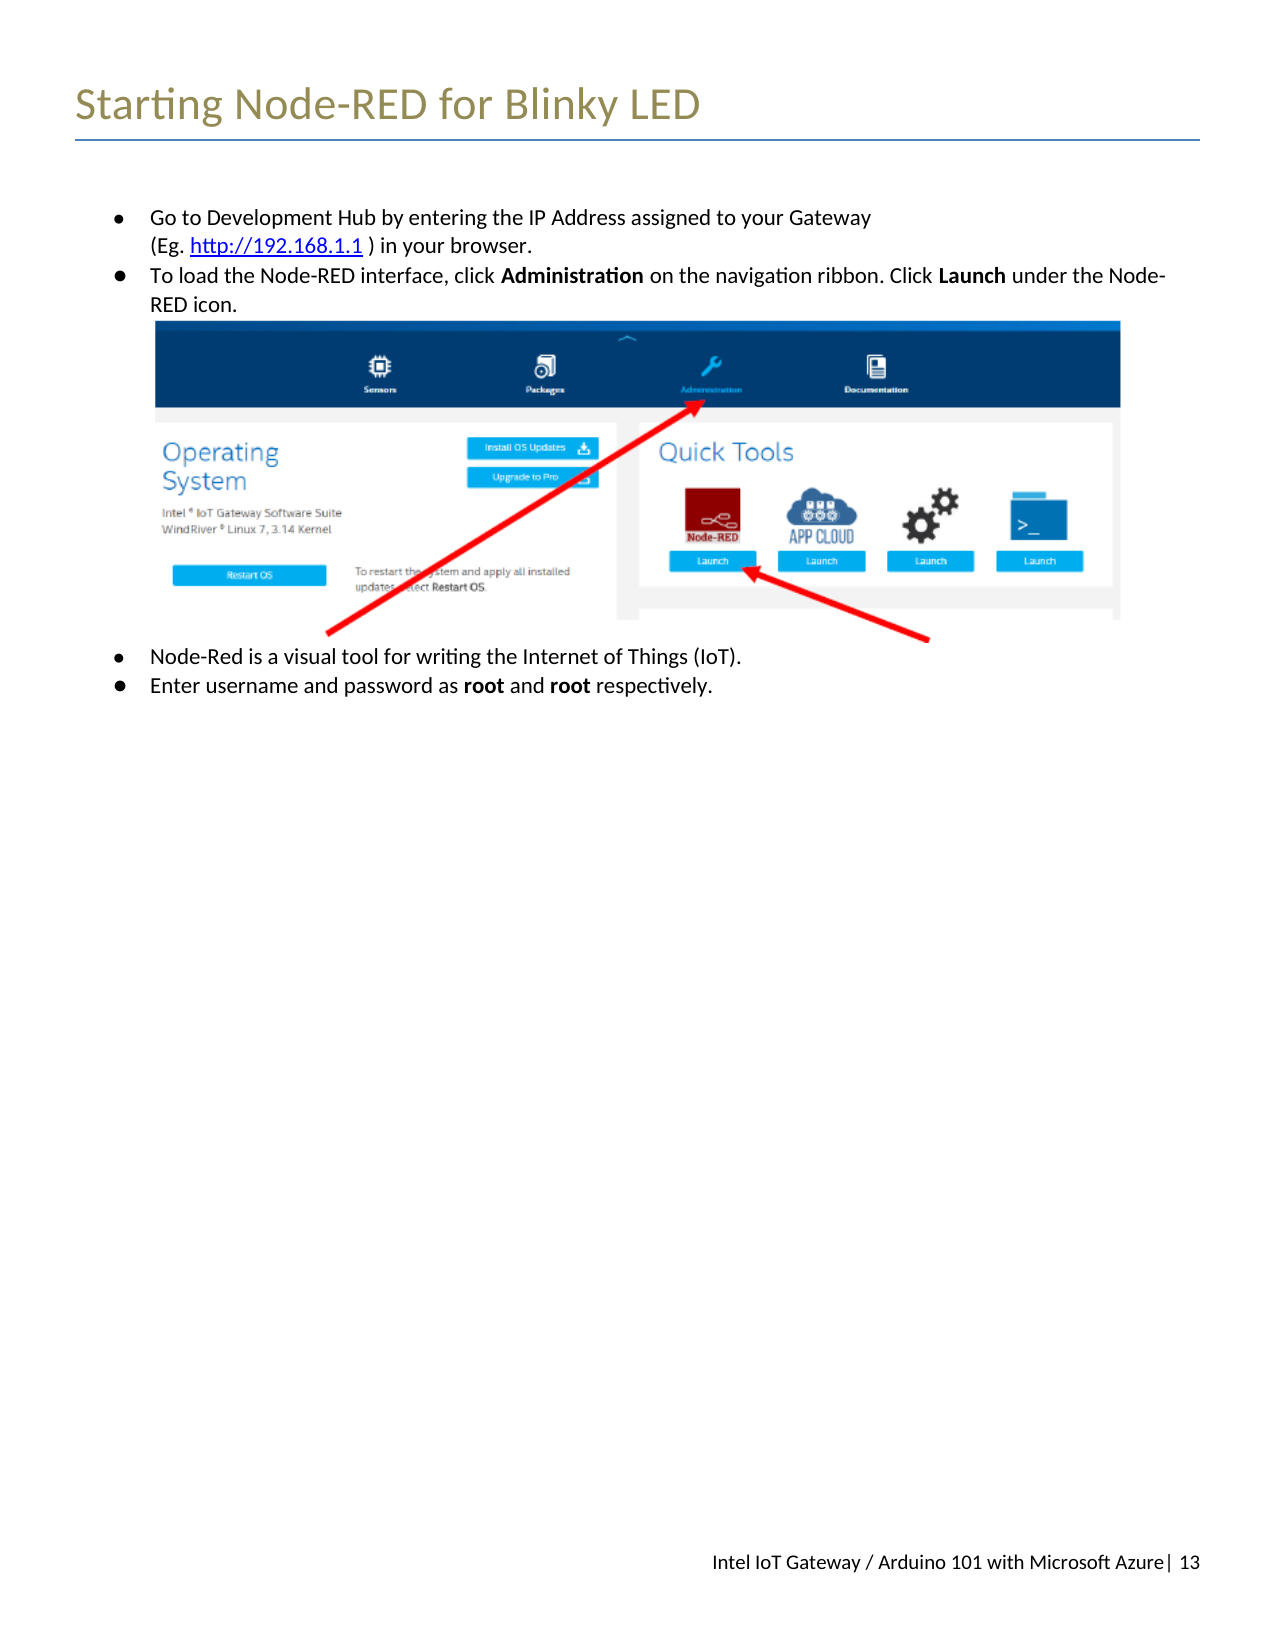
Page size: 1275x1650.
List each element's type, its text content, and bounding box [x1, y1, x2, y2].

list Enter username and password as root and root respectively. [112, 670, 1200, 699]
list Node-Red is a visual tool for writing the Internet of Things (IoT). [112, 642, 1200, 670]
text (Eg. http://192.168.1.1 ) in your browser. [150, 231, 1200, 259]
list To load the Node-RED interface, click Administration on the navigation ribbon. Click Launch under the Node-RED icon. [112, 259, 1200, 318]
title Starting Node-RED for Blinky LED [75, 75, 1200, 139]
picture [150, 317, 1125, 643]
list Go to Development Hub by entering the IP Address assigned to your Gateway [112, 203, 1200, 231]
